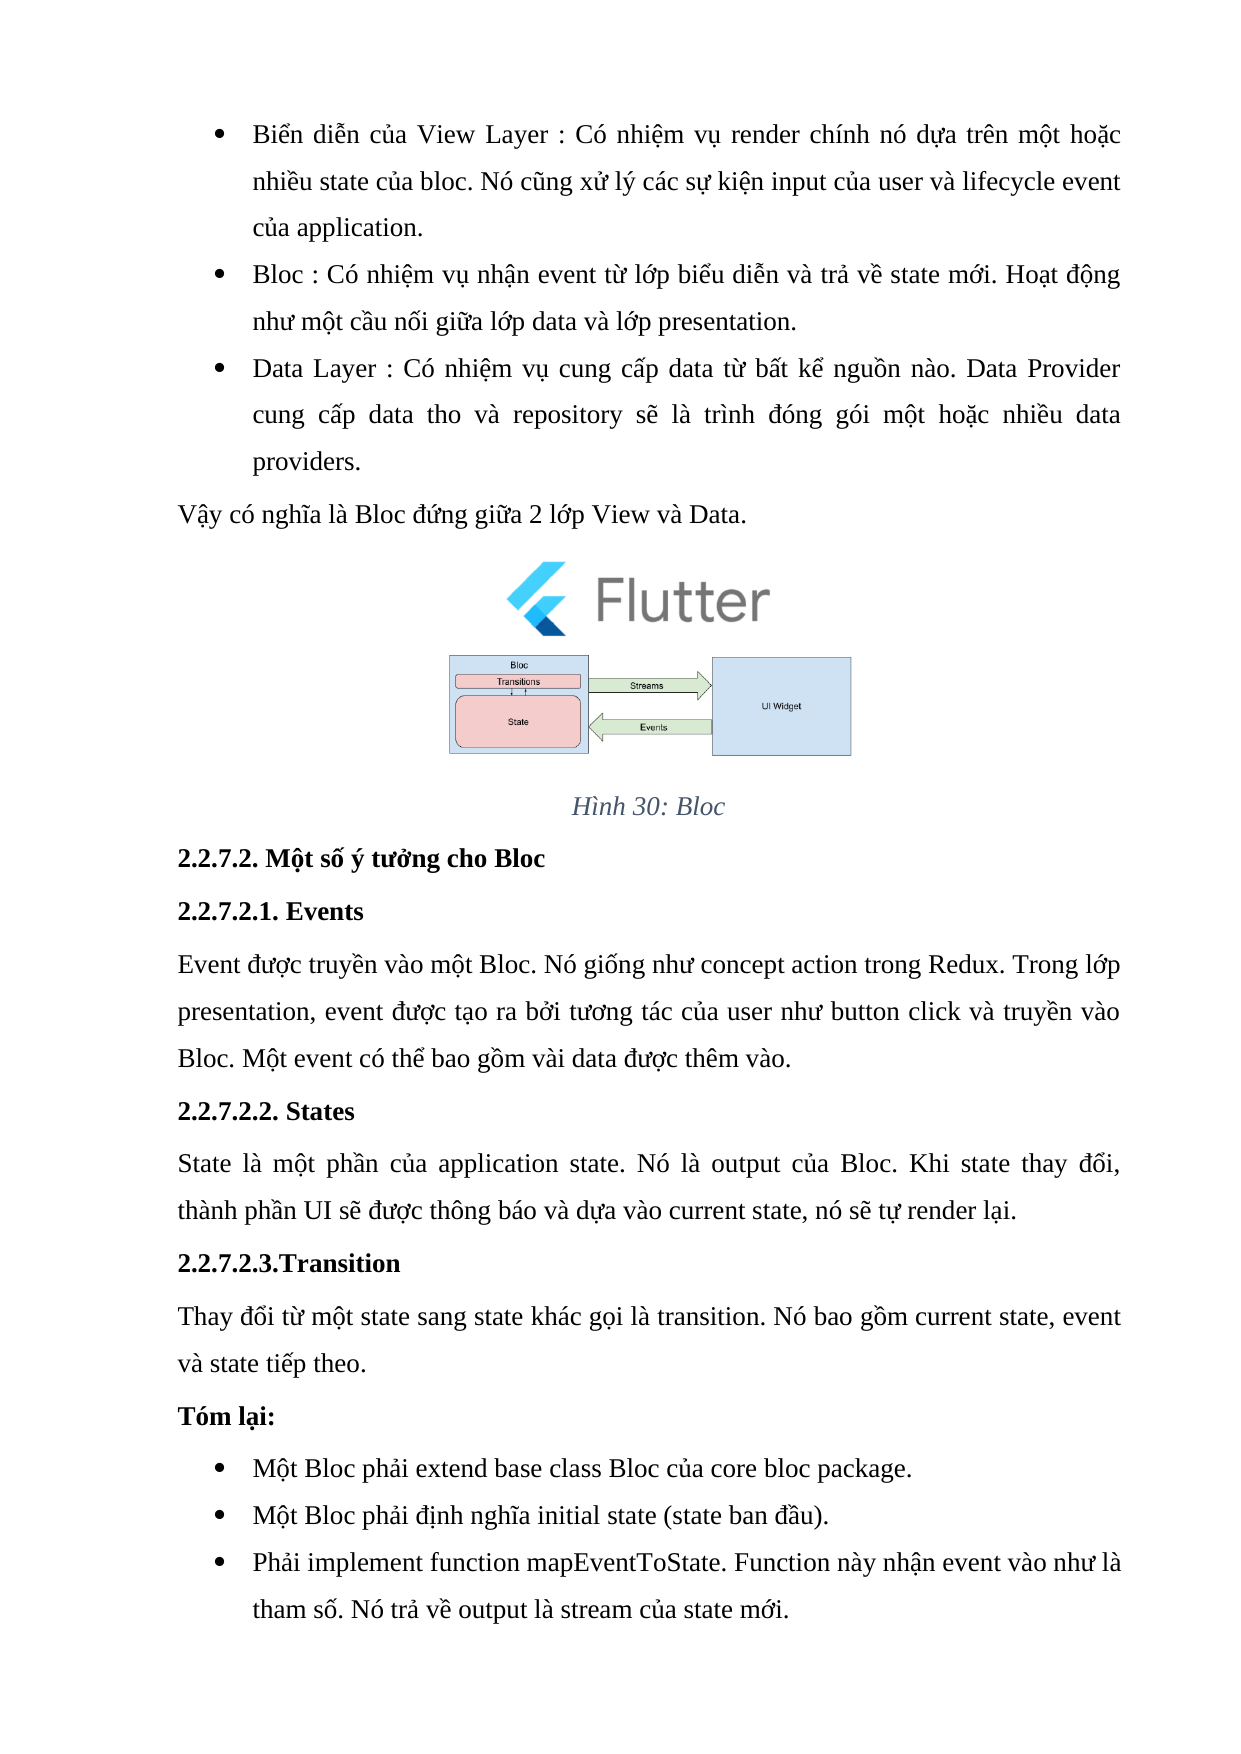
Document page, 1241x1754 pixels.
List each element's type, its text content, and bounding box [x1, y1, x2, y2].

text Hình 30: Bloc [177, 791, 1122, 822]
text 2.2.7.2.1. Events [177, 895, 1122, 927]
text State là một phần của application state. Nó là output của Bloc. Khi state thay đổi, thành phần UI sẽ được thông báo và dựa vào current state, nó sẽ tự render lại. [177, 1147, 1122, 1225]
picture [428, 551, 871, 769]
text 2.2.7.2.2. States [177, 1094, 1122, 1126]
list Phải implement function mapEventToState. Function này nhận event vào như là tham số. Nó trả về output là stream của state mới. [215, 1546, 1122, 1624]
text Vậy có nghĩa là Bloc đứng giữa 2 lớp View và Data. [177, 498, 1122, 529]
text 2.2.7.2. Một số ý tưởng cho Bloc [177, 842, 1122, 874]
list Một Bloc phải định nghĩa initial state (state ban đầu). [215, 1499, 1122, 1531]
list Một Bloc phải extend base class Bloc của core bloc package. [215, 1452, 1122, 1484]
list Biển diễn của View Layer : Có nhiệm vụ render chính nó dựa trên một hoặc nhiều state của bloc. Nó cũng xử lý các sự kiện input của user và lifecycle event của application. [215, 118, 1122, 243]
text Tóm lại: [177, 1399, 1122, 1431]
text 2.2.7.2.3.Transition [177, 1247, 1122, 1278]
list Data Layer : Có nhiệm vụ cung cấp data từ bất kể nguồn nào. Data Provider cung cấp data tho và repository sẽ là trình đóng gói một hoặc nhiều data providers. [215, 352, 1122, 476]
list Bloc : Có nhiệm vụ nhận event từ lớp biểu diễn và trả về state mới. Hoạt động như một cầu nối giữa lớp data và lớp presentation. [215, 258, 1122, 336]
text Thay đổi từ một state sang state khác gọi là transition. Nó bao gồm current state, event và state tiếp theo. [177, 1300, 1122, 1378]
text Event được truyền vào một Bloc. Nó giống như concept action trong Redux. Trong lớp presentation, event được tạo ra bởi tương tác của user như button click và truyền vào Bloc. Một event có thể bao gồm vài data được thêm vào. [177, 948, 1122, 1073]
